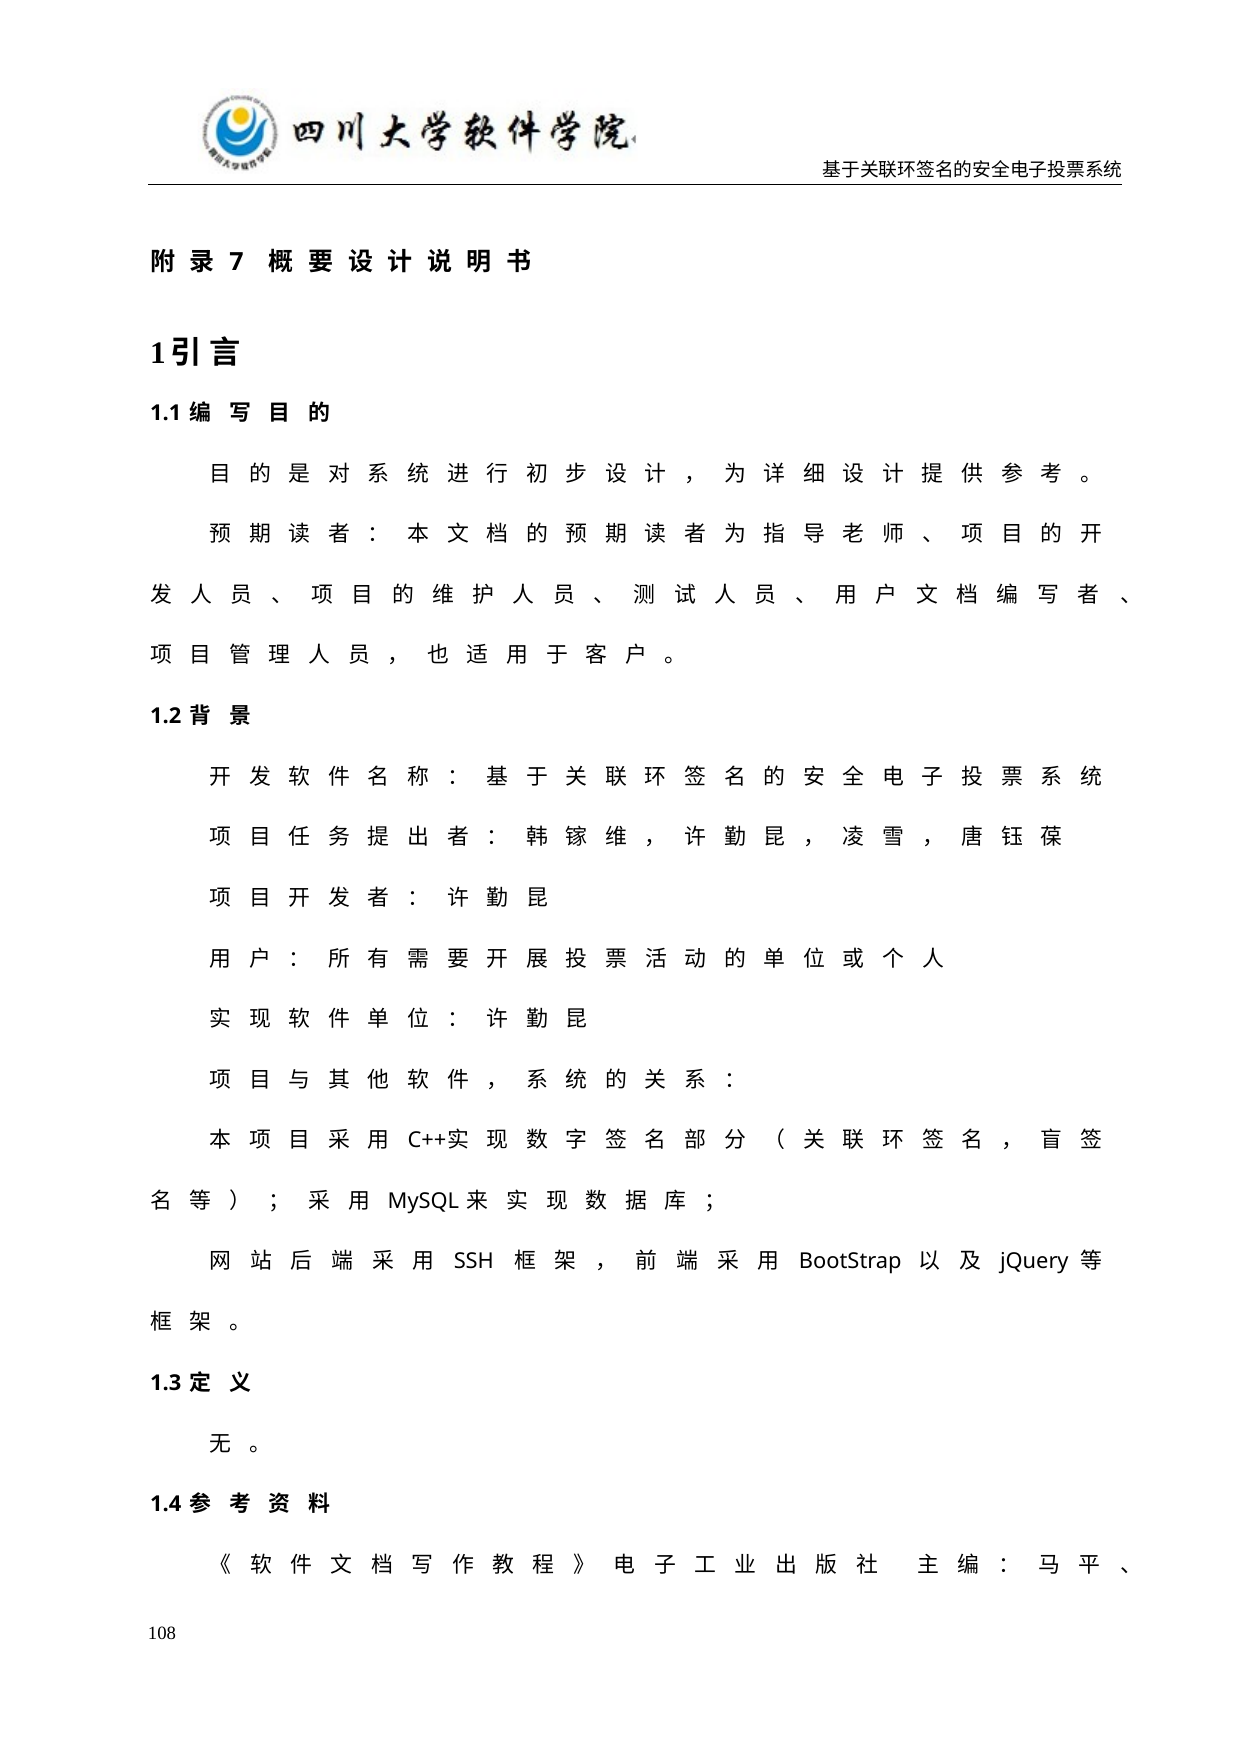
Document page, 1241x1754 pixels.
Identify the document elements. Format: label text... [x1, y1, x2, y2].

subtitle 1引言 [150, 320, 1120, 380]
text 1.4参考资料 [150, 1472, 1120, 1532]
text 1.2背景 [150, 683, 1120, 744]
text 用户：所有需要开展投票活动的单位或个人 [150, 926, 1120, 987]
text 实现软件单位：许勤昆 [150, 987, 1120, 1047]
text 项目任务提出者：韩镓维，许勤昆，凌雪，唐钰葆 [150, 805, 1120, 865]
subtitle 附录7 概要设计说明书 [150, 229, 1120, 289]
text 项目与其他软件，系统的关系： [150, 1047, 1120, 1108]
text 开发软件名称：基于关联环签名的安全电子投票系统 [150, 744, 1120, 805]
picture [197, 88, 639, 177]
text 网站后端采用SSH框架，前端采用BootStrap以及jQuery等框架。 [150, 1229, 1120, 1350]
text 本项目采用C++实现数字签名部分（关联环签名，盲签名等）；采用MySQL来实现数据库； [150, 1108, 1120, 1229]
text 1.1编写目的 [150, 380, 1120, 441]
text 预期读者：本文档的预期读者为指导老师、项目的开发人员、项目的维护人员、测试人员、用户文档编写者、项目管理人员，也适用于客户。 [150, 502, 1120, 683]
text 无。 [150, 1411, 1120, 1472]
text 《软件文档写作教程》电子工业出版社 主编：马平、黄冬梅 [150, 1532, 1120, 1593]
text 目的是对系统进行初步设计，为详细设计提供参考。 [150, 441, 1120, 502]
text 项目开发者：许勤昆 [150, 865, 1120, 926]
text 1.3定义 [150, 1350, 1120, 1411]
